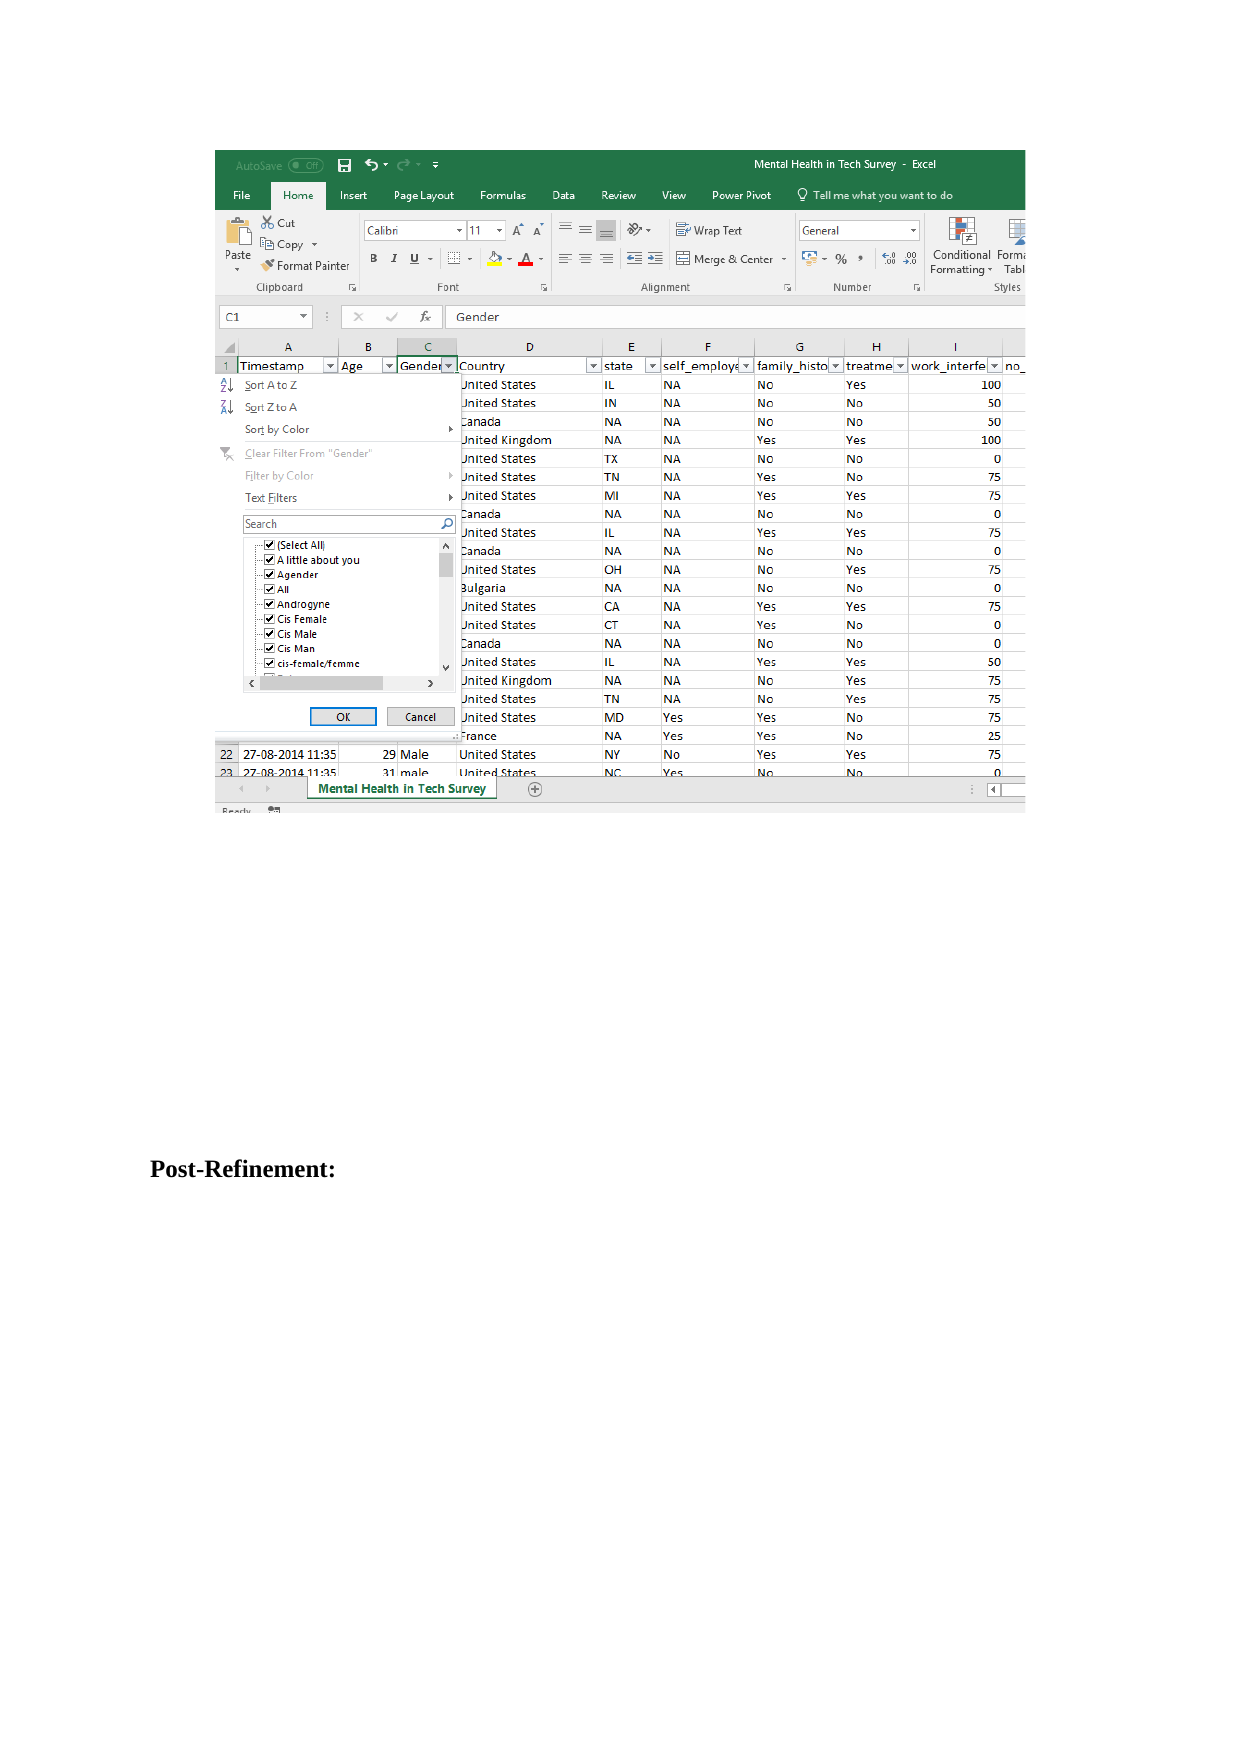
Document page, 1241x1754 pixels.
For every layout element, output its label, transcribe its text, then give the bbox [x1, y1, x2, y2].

text Post-Refinement: [150, 1154, 1090, 1182]
picture [215, 150, 1026, 813]
